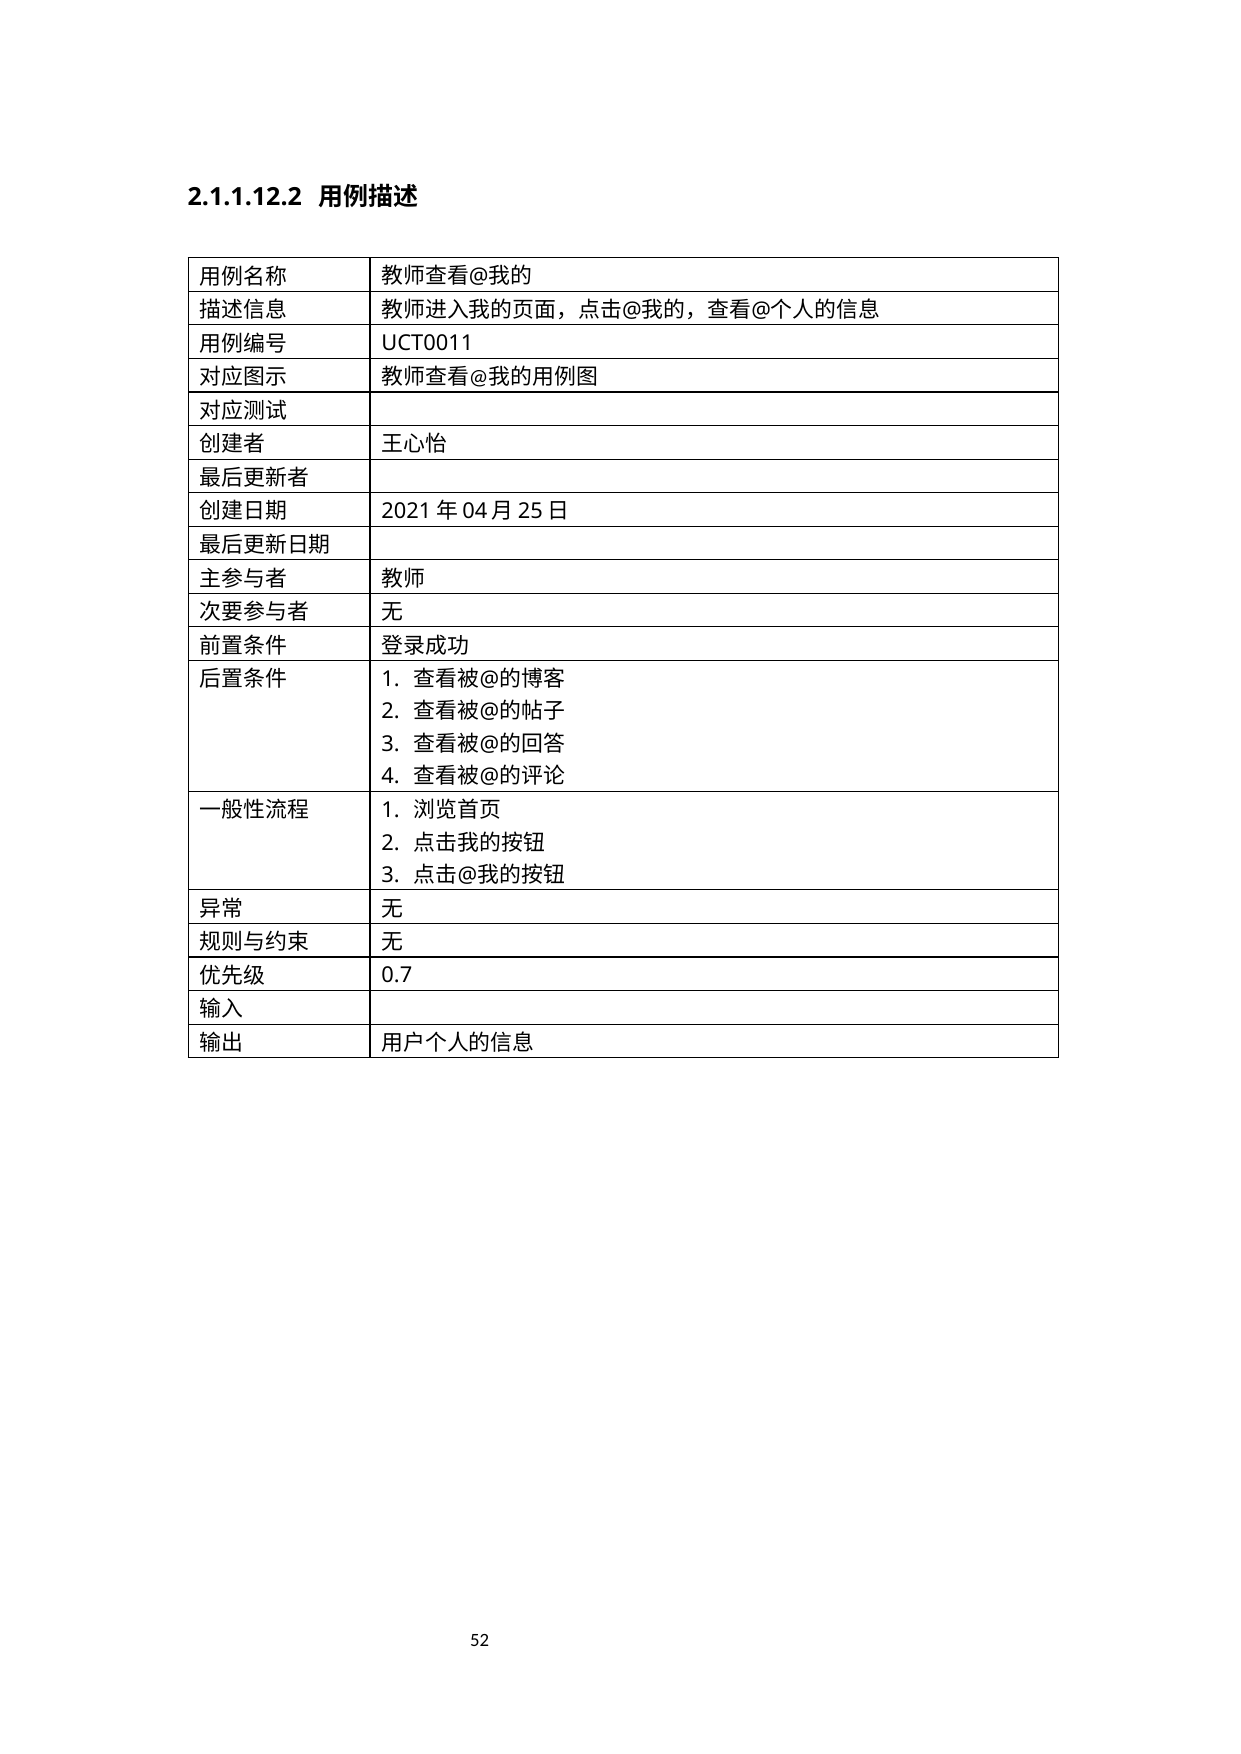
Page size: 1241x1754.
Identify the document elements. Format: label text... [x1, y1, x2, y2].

subtitle 用例描述 [187, 162, 1053, 227]
table_cell 教师进入我的页面，点击@我的，查看@个人的信息 [371, 292, 1058, 324]
table_cell 浏览首页 点击我的按钮 点击@我的按钮 [371, 792, 1058, 889]
table_cell 对应测试 [189, 393, 369, 425]
table_cell 输入 [189, 991, 369, 1023]
table_cell [371, 460, 1058, 492]
table_cell 无 [371, 890, 1058, 923]
table_cell 描述信息 [189, 292, 369, 324]
table_cell 前置条件 [189, 627, 369, 660]
table_cell 规则与约束 [189, 924, 369, 956]
table_cell 查看被@的博客 查看被@的帖子 查看被@的回答 查看被@的评论 [371, 661, 1058, 791]
table_cell [371, 527, 1058, 559]
table_cell [371, 393, 1058, 425]
table_cell 异常 [189, 890, 369, 923]
table_header 用例名称 [189, 258, 369, 291]
table_cell 无 [371, 924, 1058, 956]
table_cell 王心怡 [371, 426, 1058, 458]
table_cell 次要参与者 [189, 594, 369, 626]
table_cell 一般性流程 [189, 792, 369, 889]
table_cell 最后更新者 [189, 460, 369, 492]
table_cell 优先级 [189, 958, 369, 990]
table_cell 输出 [189, 1025, 369, 1057]
table_cell 登录成功 [371, 627, 1058, 660]
table_cell 主参与者 [189, 560, 369, 593]
table_cell 创建者 [189, 426, 369, 458]
table_cell 最后更新日期 [189, 527, 369, 559]
table_cell 教师查看@我的用例图 [371, 359, 1058, 391]
table_cell 0.7 [371, 958, 1058, 990]
table_cell 对应图示 [189, 359, 369, 391]
table_cell 2021年04月25日 [371, 493, 1058, 526]
table_cell 创建日期 [189, 493, 369, 526]
table_cell 用例编号 [189, 325, 369, 358]
table_cell 无 [371, 594, 1058, 626]
table_cell UCT0011 [371, 325, 1058, 358]
table_cell [371, 991, 1058, 1023]
table_cell 教师 [371, 560, 1058, 593]
table_header 教师查看@我的 [371, 258, 1058, 291]
table_cell 后置条件 [189, 661, 369, 791]
table_cell 用户个人的信息 [371, 1025, 1058, 1057]
